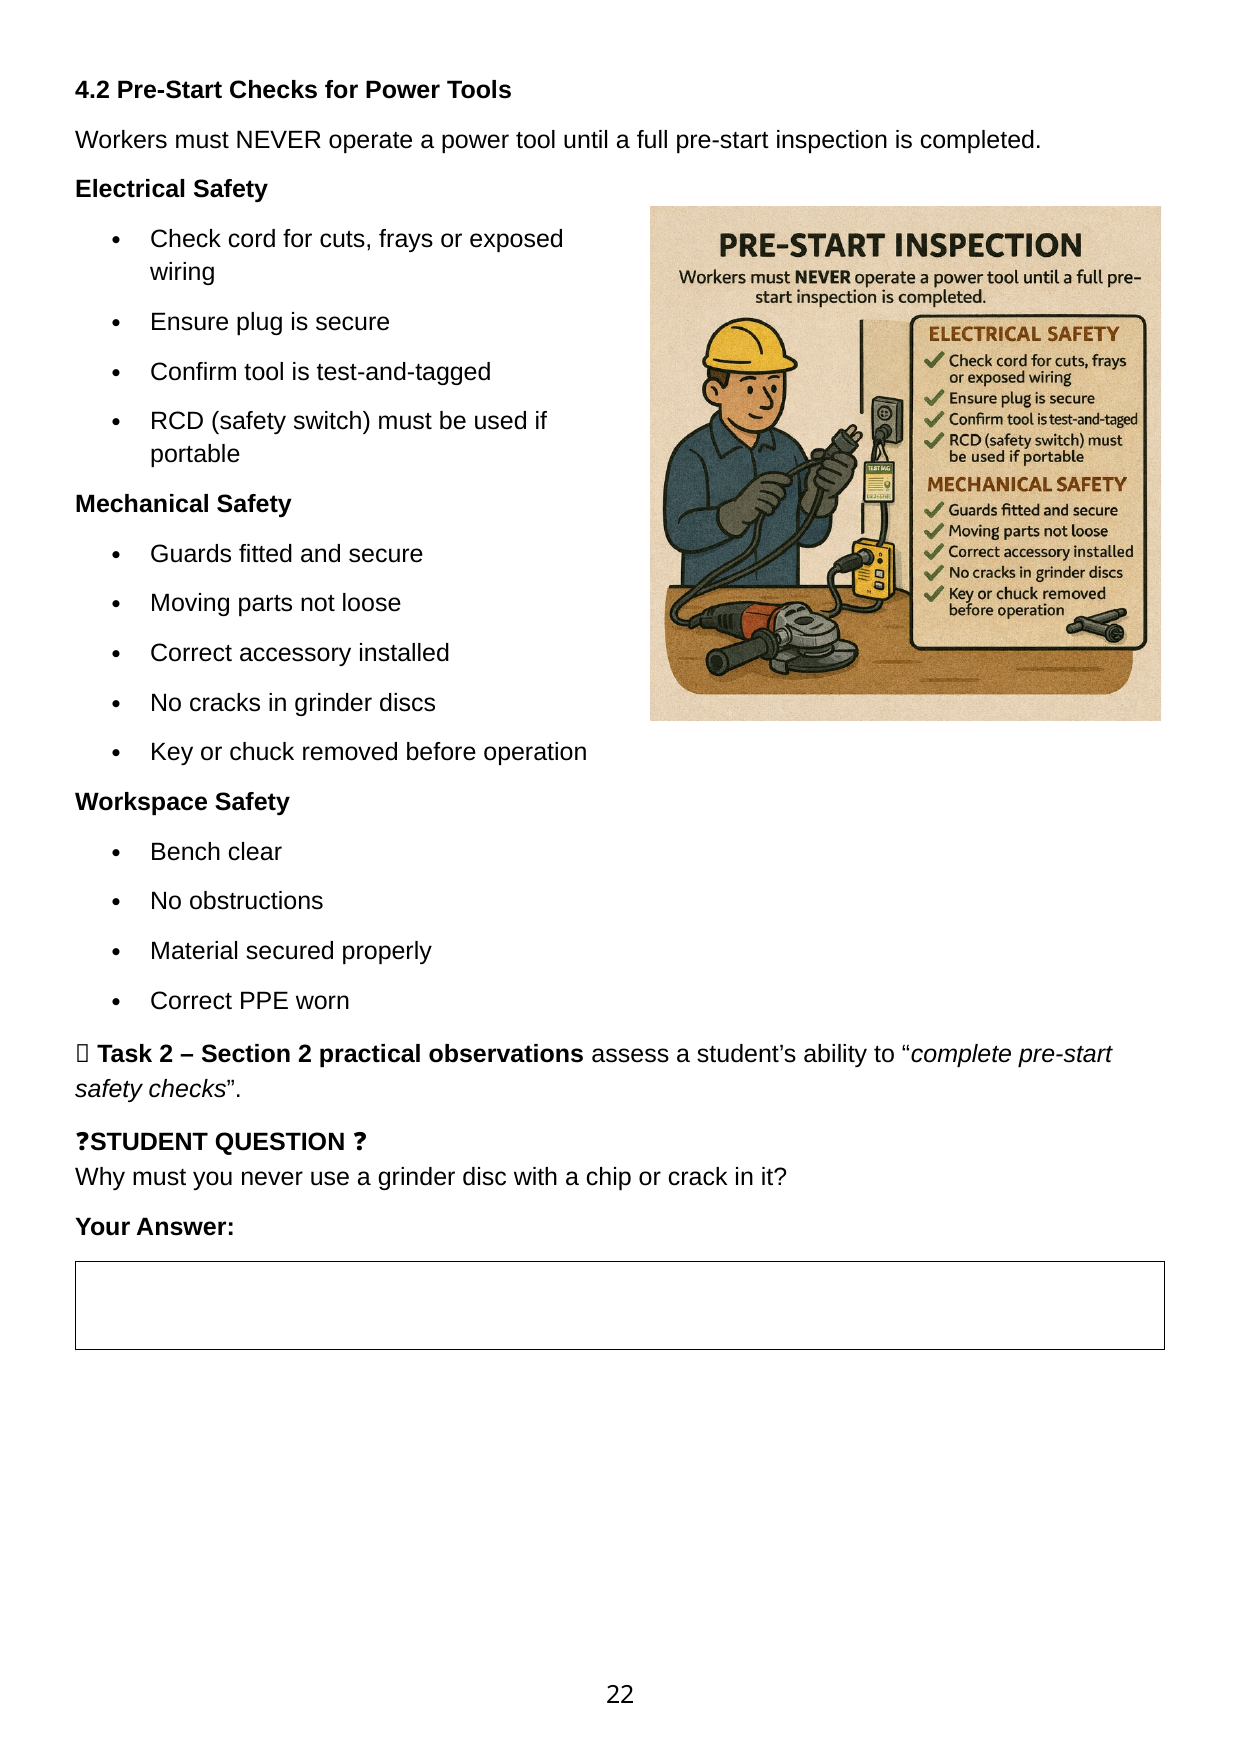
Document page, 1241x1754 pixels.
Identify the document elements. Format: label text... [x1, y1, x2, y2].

list Key or chuck removed before operation [112, 737, 1165, 766]
list No cracks in grinder discs [112, 688, 648, 716]
list Material secured properly [112, 936, 1165, 965]
text 📖 Task 2 – Section 2 practical observations assess a student’s ability to “complete pre-start safety checks”. [75, 1035, 1165, 1102]
list No obstructions [112, 886, 1165, 915]
text 4.2 Pre-Start Checks for Power Tools [75, 75, 1165, 104]
list Correct PPE worn [112, 986, 1165, 1014]
list Bench clear [112, 837, 1165, 865]
table_header [76, 1262, 1164, 1348]
list Guards fitted and secure [112, 538, 648, 567]
list Moving parts not loose [112, 588, 648, 617]
text Your Answer: [75, 1211, 1165, 1240]
picture [648, 206, 1160, 718]
list Check cord for cuts, frays or exposed wiring [112, 224, 648, 286]
list Ensure plug is secure [112, 307, 648, 336]
list Correct accessory installed [112, 638, 648, 667]
list RCD (safety switch) must be used if portable [112, 406, 648, 468]
text Workers must NEVER operate a power tool until a full pre-start inspection is completed. [75, 125, 1165, 153]
text ❓STUDENT QUESTION ❓ Why must you never use a grinder disc with a chip or crack in it? [75, 1123, 1165, 1191]
list Confirm tool is test-and-tagged [112, 356, 648, 385]
text Electrical Safety [75, 174, 1165, 203]
text Workspace Safety [75, 787, 1165, 816]
text Mechanical Safety [75, 489, 648, 518]
